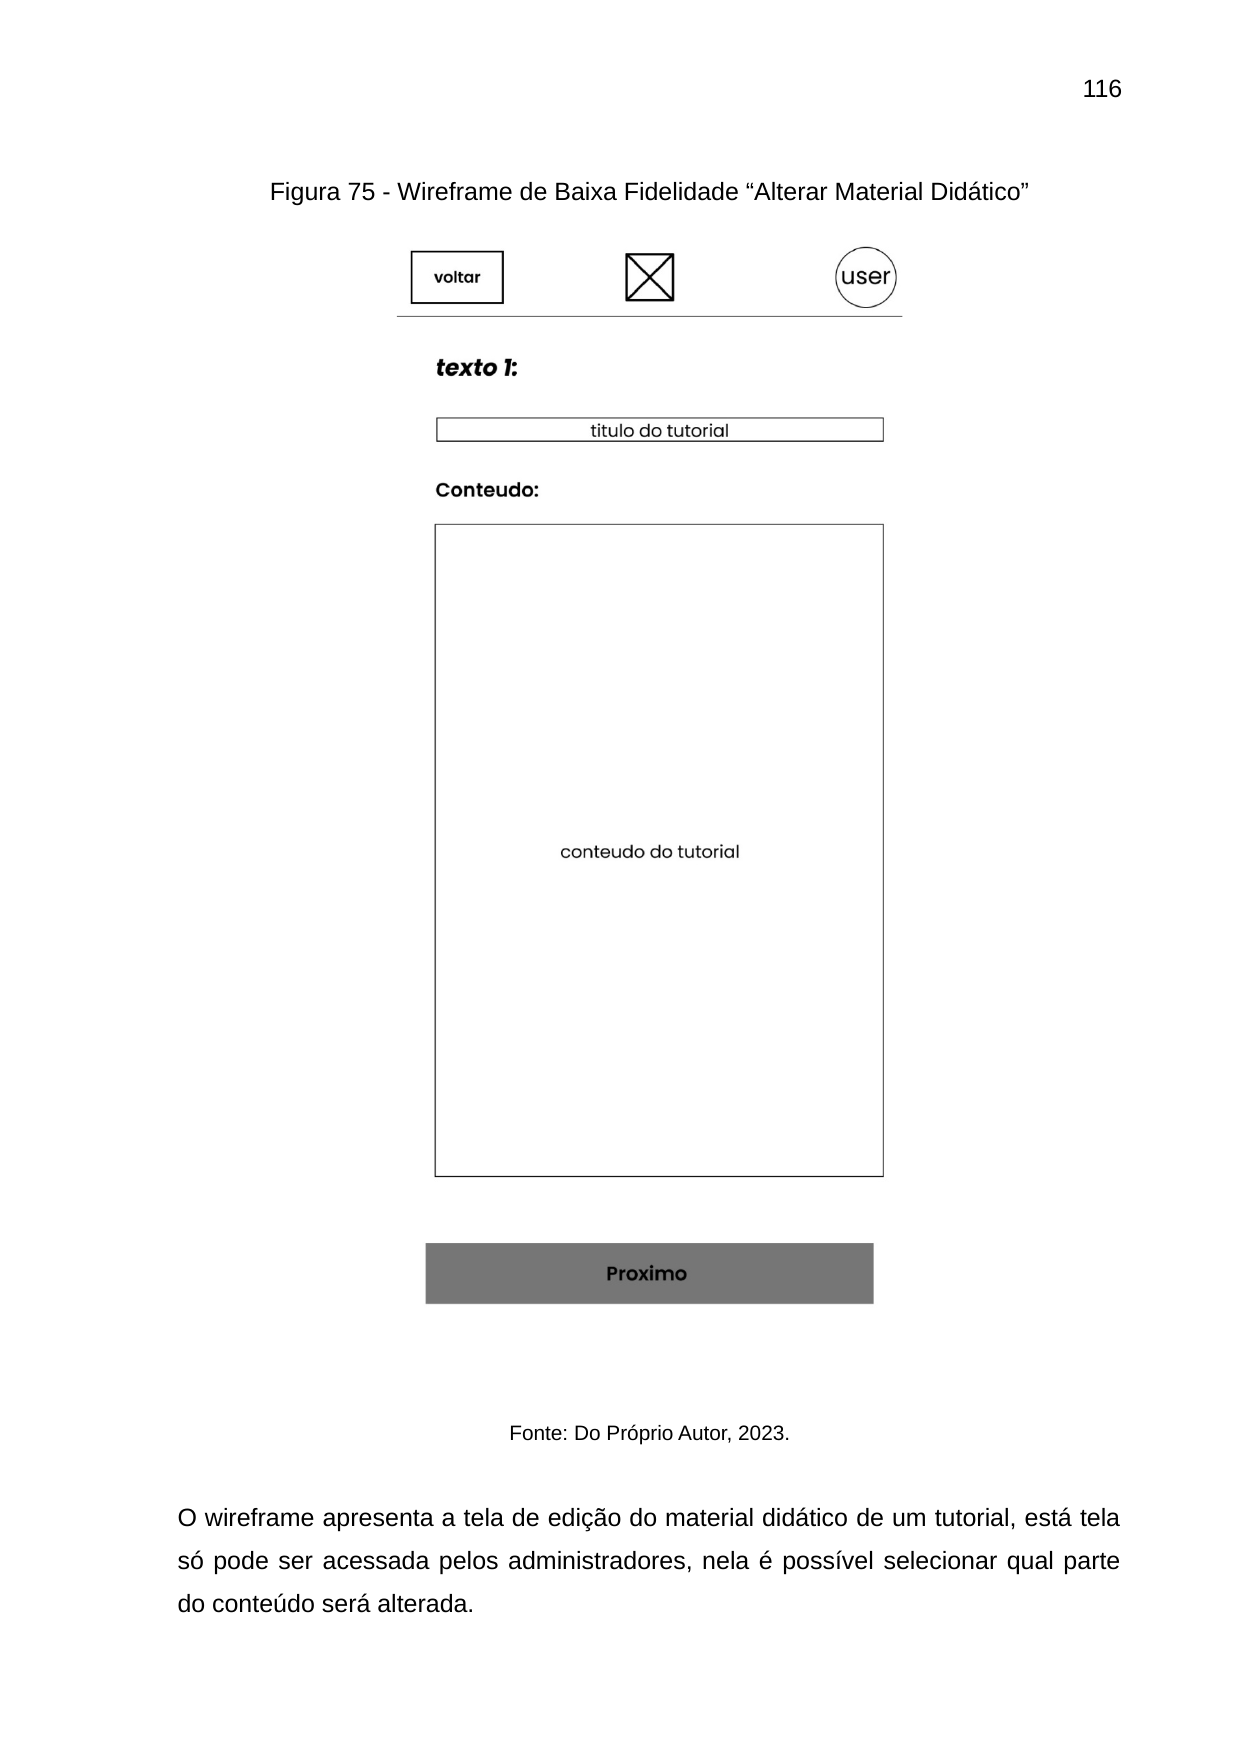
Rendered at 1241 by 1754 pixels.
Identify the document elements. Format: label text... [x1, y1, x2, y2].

picture [396, 237, 903, 1404]
text Fonte: Do Próprio Autor, 2023. [177, 1421, 1122, 1445]
text O wireframe apresenta a tela de edição do material didático de um tutorial, está tela só pode ser acessada pelos administradores, nela é possível selecionar qual parte do conteúdo será alterada. [177, 1503, 1122, 1618]
